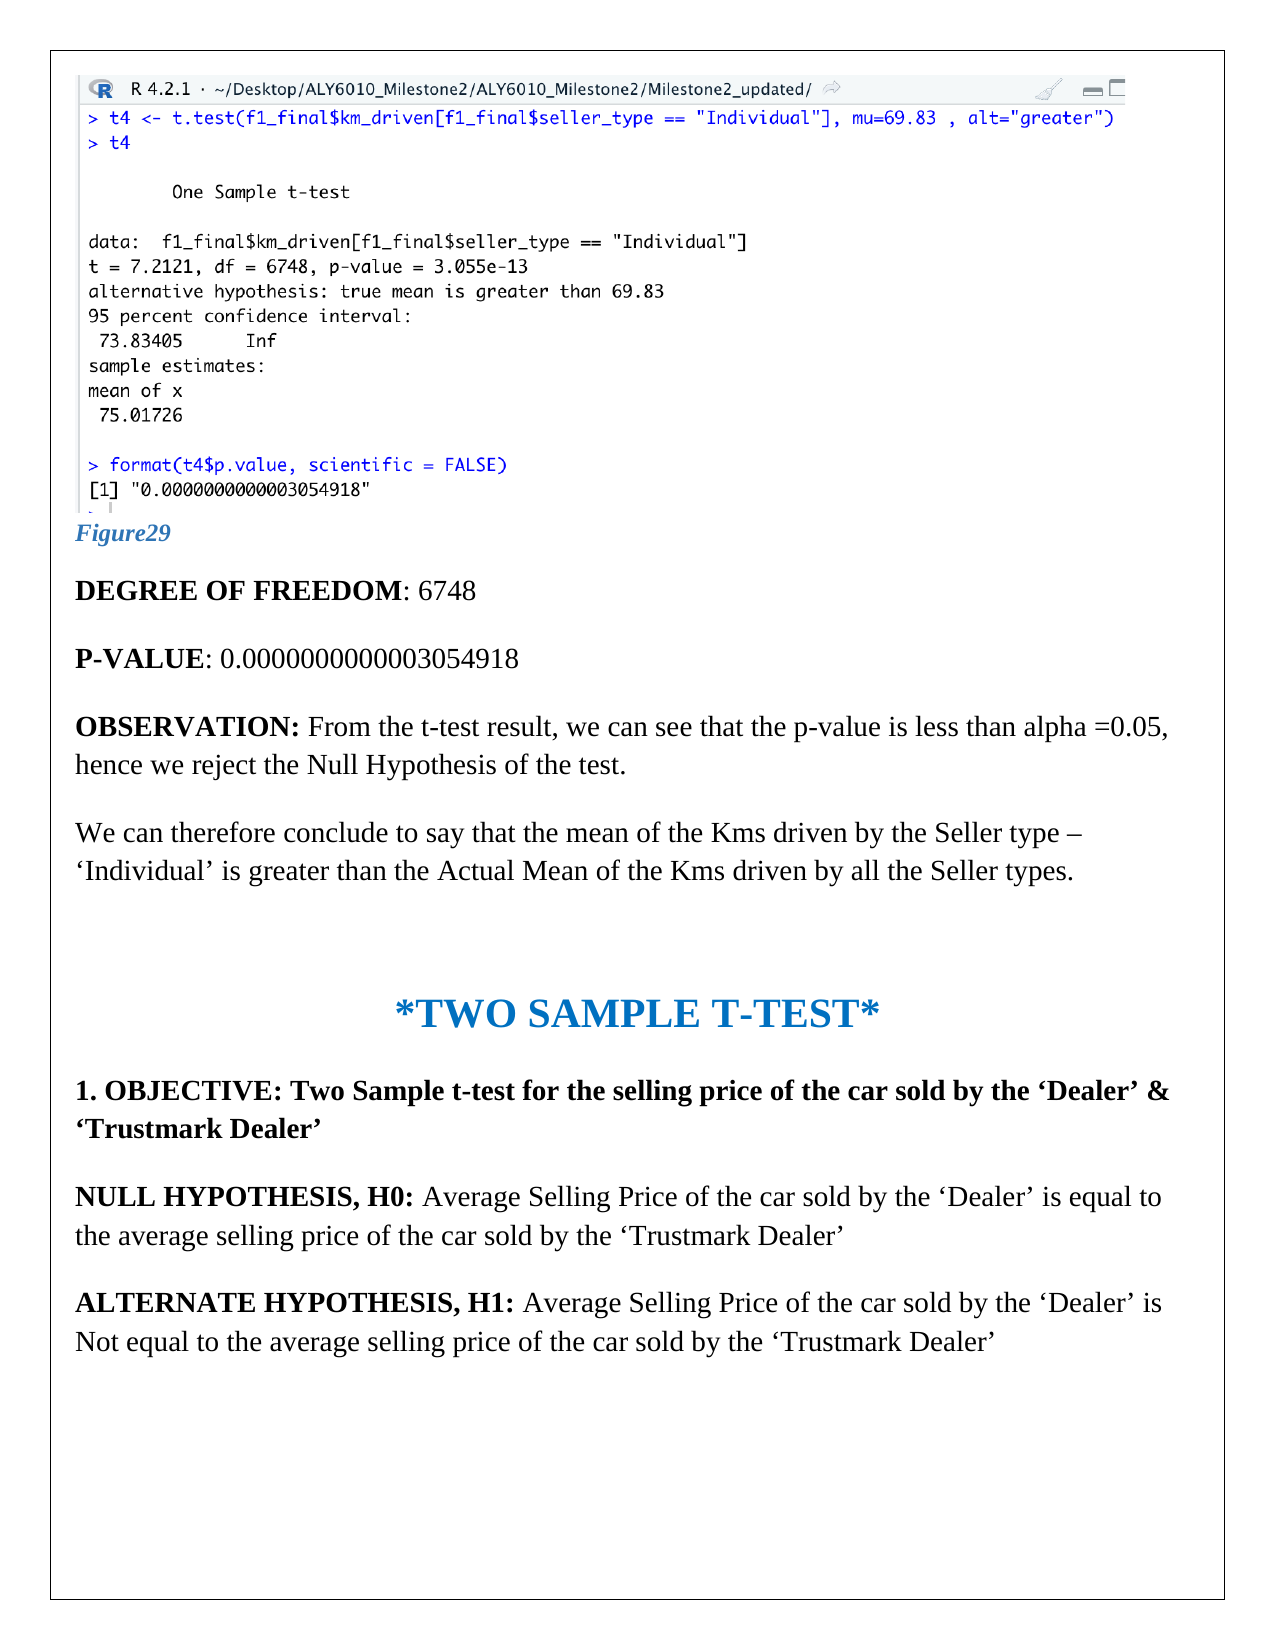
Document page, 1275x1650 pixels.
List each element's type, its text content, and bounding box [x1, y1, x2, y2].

text *TWO SAMPLE T-TEST* [75, 989, 1200, 1037]
text DEGREE OF FREEDOM: 6748 [75, 573, 1200, 607]
text OBSERVATION: From the t-test result, we can see that the p-value is less than alpha =0.05, hence we reject the Null Hypothesis of the test. [75, 709, 1200, 781]
text NULL HYPOTHESIS, H0: Average Selling Price of the car sold by the ‘Dealer’ is equal to the average selling price of the car sold by the ‘Trustmark Dealer’ [75, 1179, 1200, 1251]
picture [75, 75, 1125, 513]
text We can therefore conclude to say that the mean of the Kms driven by the Seller type – ‘Individual’ is greater than the Actual Mean of the Kms driven by all the Seller types. [75, 815, 1200, 887]
text 1. OBJECTIVE: Two Sample t-test for the selling price of the car sold by the ‘Dealer’ & ‘Trustmark Dealer’ [75, 1073, 1200, 1145]
text ALTERNATE HYPOTHESIS, H1: Average Selling Price of the car sold by the ‘Dealer’ is Not equal to the average selling price of the car sold by the ‘Trustmark Dealer’ [75, 1286, 1200, 1358]
text P-VALUE: 0.0000000000003054918 [75, 641, 1200, 674]
